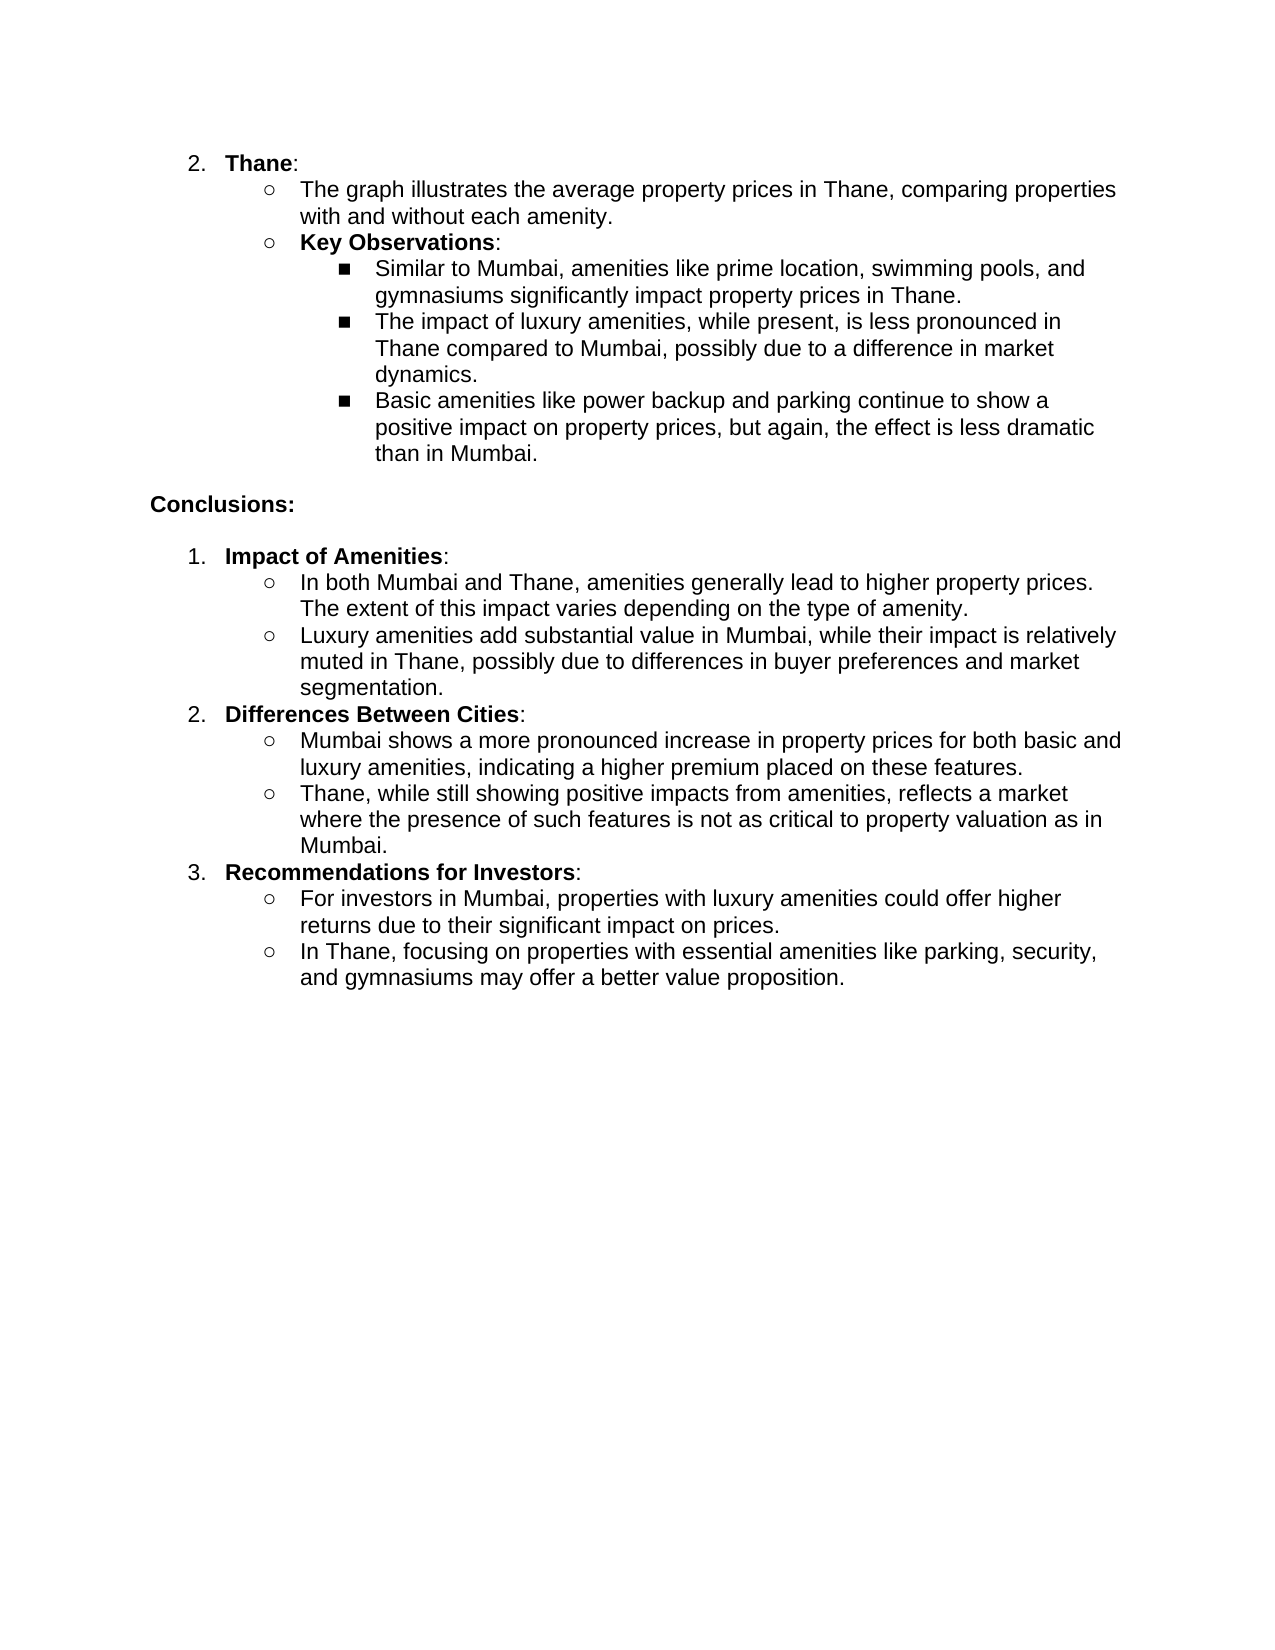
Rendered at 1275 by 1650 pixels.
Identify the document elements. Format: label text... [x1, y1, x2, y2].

list The impact of luxury amenities, while present, is less pronounced in Thane compared to Mumbai, possibly due to a difference in market dynamics. [337, 308, 1125, 387]
list In Thane, focusing on properties with essential amenities like parking, security, and gymnasiums may offer a better value proposition. [262, 938, 1125, 991]
list Recommendations for Investors: [187, 859, 1125, 885]
list The graph illustrates the average property prices in Thane, comparing properties with and without each amenity. [262, 176, 1125, 229]
list Thane, while still showing positive impacts from amenities, reflects a market where the presence of such features is not as critical to property valuation as in Mumbai. [262, 780, 1125, 859]
list Impact of Amenities: [187, 543, 1125, 569]
list Thane: [187, 150, 1125, 176]
list Mumbai shows a more pronounced increase in property prices for both basic and luxury amenities, indicating a higher premium placed on these features. [262, 727, 1125, 780]
list Differences Between Cities: [187, 701, 1125, 727]
subtitle Conclusions: [150, 491, 1125, 518]
list Luxury amenities add substantial value in Mumbai, while their impact is relatively muted in Thane, possibly due to differences in buyer preferences and market segmentation. [262, 622, 1125, 701]
list Similar to Mumbai, amenities like prime location, swimming pools, and gymnasiums significantly impact property prices in Thane. [337, 255, 1125, 308]
list Basic amenities like power backup and parking continue to show a positive impact on property prices, but again, the effect is less dramatic than in Mumbai. [337, 387, 1125, 466]
list In both Mumbai and Thane, amenities generally lead to higher property prices. The extent of this impact varies depending on the type of amenity. [262, 569, 1125, 622]
list For investors in Mumbai, properties with luxury amenities could offer higher returns due to their significant impact on prices. [262, 885, 1125, 938]
list Key Observations: [262, 229, 1125, 255]
